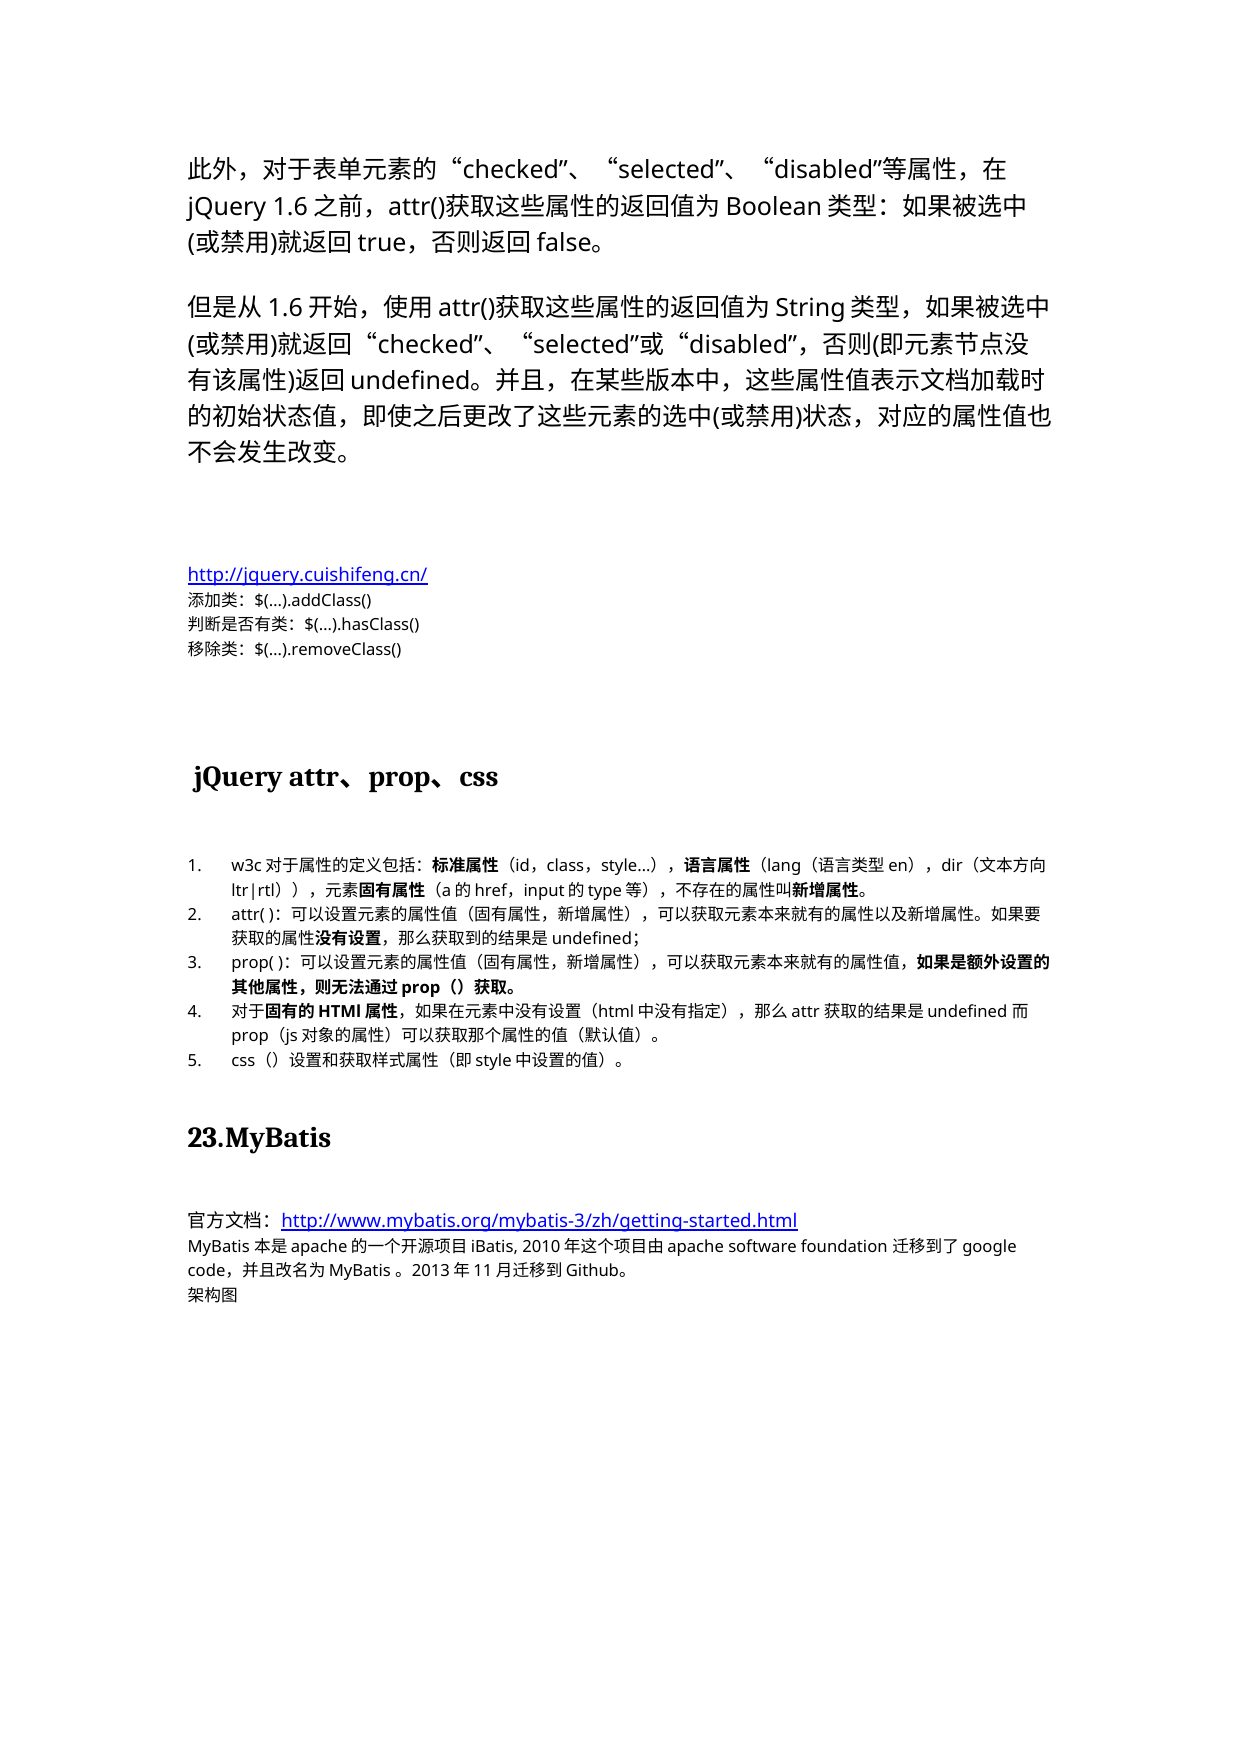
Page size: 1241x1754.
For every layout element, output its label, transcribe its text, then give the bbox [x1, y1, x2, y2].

text 但是从1.6开始，使用attr()获取这些属性的返回值为String类型，如果被选中(或禁用)就返回“checked”、“selected”或“disabled”，否则(即元素节点没有该属性)返回undefined。并且，在某些版本中，这些属性值表示文档加载时的初始状态值，即使之后更改了这些元素的选中(或禁用)状态，对应的属性值也不会发生改变。 [187, 288, 1053, 469]
list css（）设置和获取样式属性（即style中设置的值）。 [187, 1047, 1053, 1071]
subtitle jQuery attr、prop、css [187, 752, 1053, 794]
text 添加类：$(…).addClass() [187, 587, 1053, 611]
text 移除类：$(…).removeClass() [187, 636, 1053, 660]
text 此外，对于表单元素的“checked”、“selected”、“disabled”等属性，在jQuery 1.6之前，attr()获取这些属性的返回值为Boolean类型：如果被选中(或禁用)就返回true，否则返回false。 [187, 150, 1053, 259]
list 对于固有的HTMl属性，如果在元素中没有设置（html中没有指定），那么 attr 获取的结果是undefined 而prop（js对象的属性）可以获取那个属性的值（默认值）。 [187, 998, 1053, 1047]
text 判断是否有类：$(…).hasClass() [187, 611, 1053, 636]
text http://jquery.cuishifeng.cn/ [187, 562, 1053, 587]
list attr( )：可以设置元素的属性值（固有属性，新增属性），可以获取元素本来就有的属性以及新增属性。如果要获取的属性没有设置，那么获取到的结果是 undefined； [187, 901, 1053, 949]
subtitle MyBatis [187, 1121, 1053, 1154]
text 官方文档：http://www.mybatis.org/mybatis-3/zh/getting-started.html [187, 1206, 1053, 1233]
list prop( )：可以设置元素的属性值（固有属性，新增属性），可以获取元素本来就有的属性值，如果是额外设置的其他属性，则无法通过prop（）获取。 [187, 949, 1053, 998]
text MyBatis 本是apache的一个开源项目iBatis, 2010年这个项目由apache software foundation 迁移到了google code，并且改名为MyBatis 。2013年11月迁移到Github。 [187, 1233, 1053, 1282]
text 架构图 [187, 1282, 1053, 1306]
list w3c对于属性的定义包括：标准属性（id，class，style…），语言属性（lang（语言类型 en），dir（文本方向ltr|rtl）），元素固有属性（a的href，input的type等），不存在的属性叫新增属性。 [187, 852, 1053, 901]
